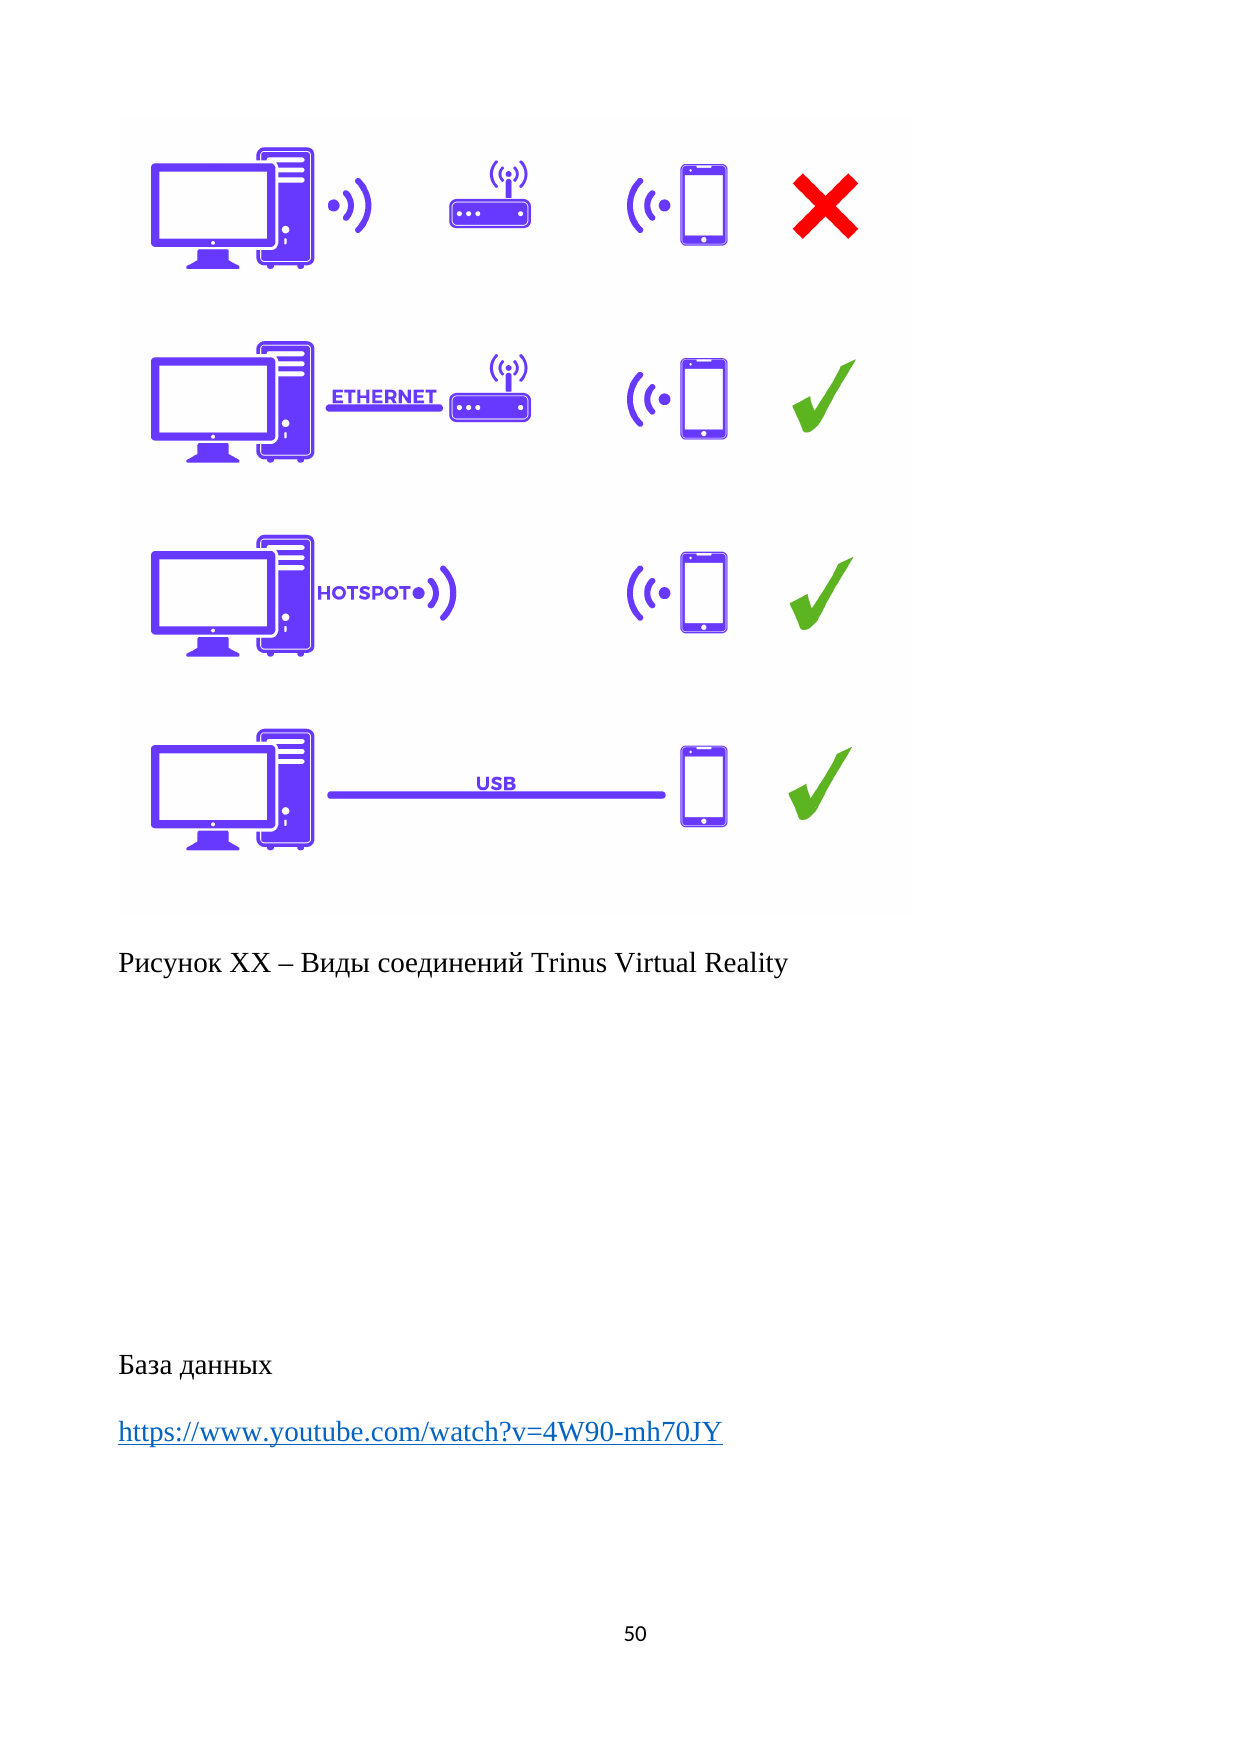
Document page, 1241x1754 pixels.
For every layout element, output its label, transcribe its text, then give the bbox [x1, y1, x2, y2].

text База данных [118, 1347, 1152, 1381]
text Рисунок XX – Виды соединений Trinus Virtual Reality [118, 946, 1152, 979]
picture [118, 118, 915, 915]
text https://www.youtube.com/watch?v=4W90-mh70JY [118, 1414, 1152, 1448]
